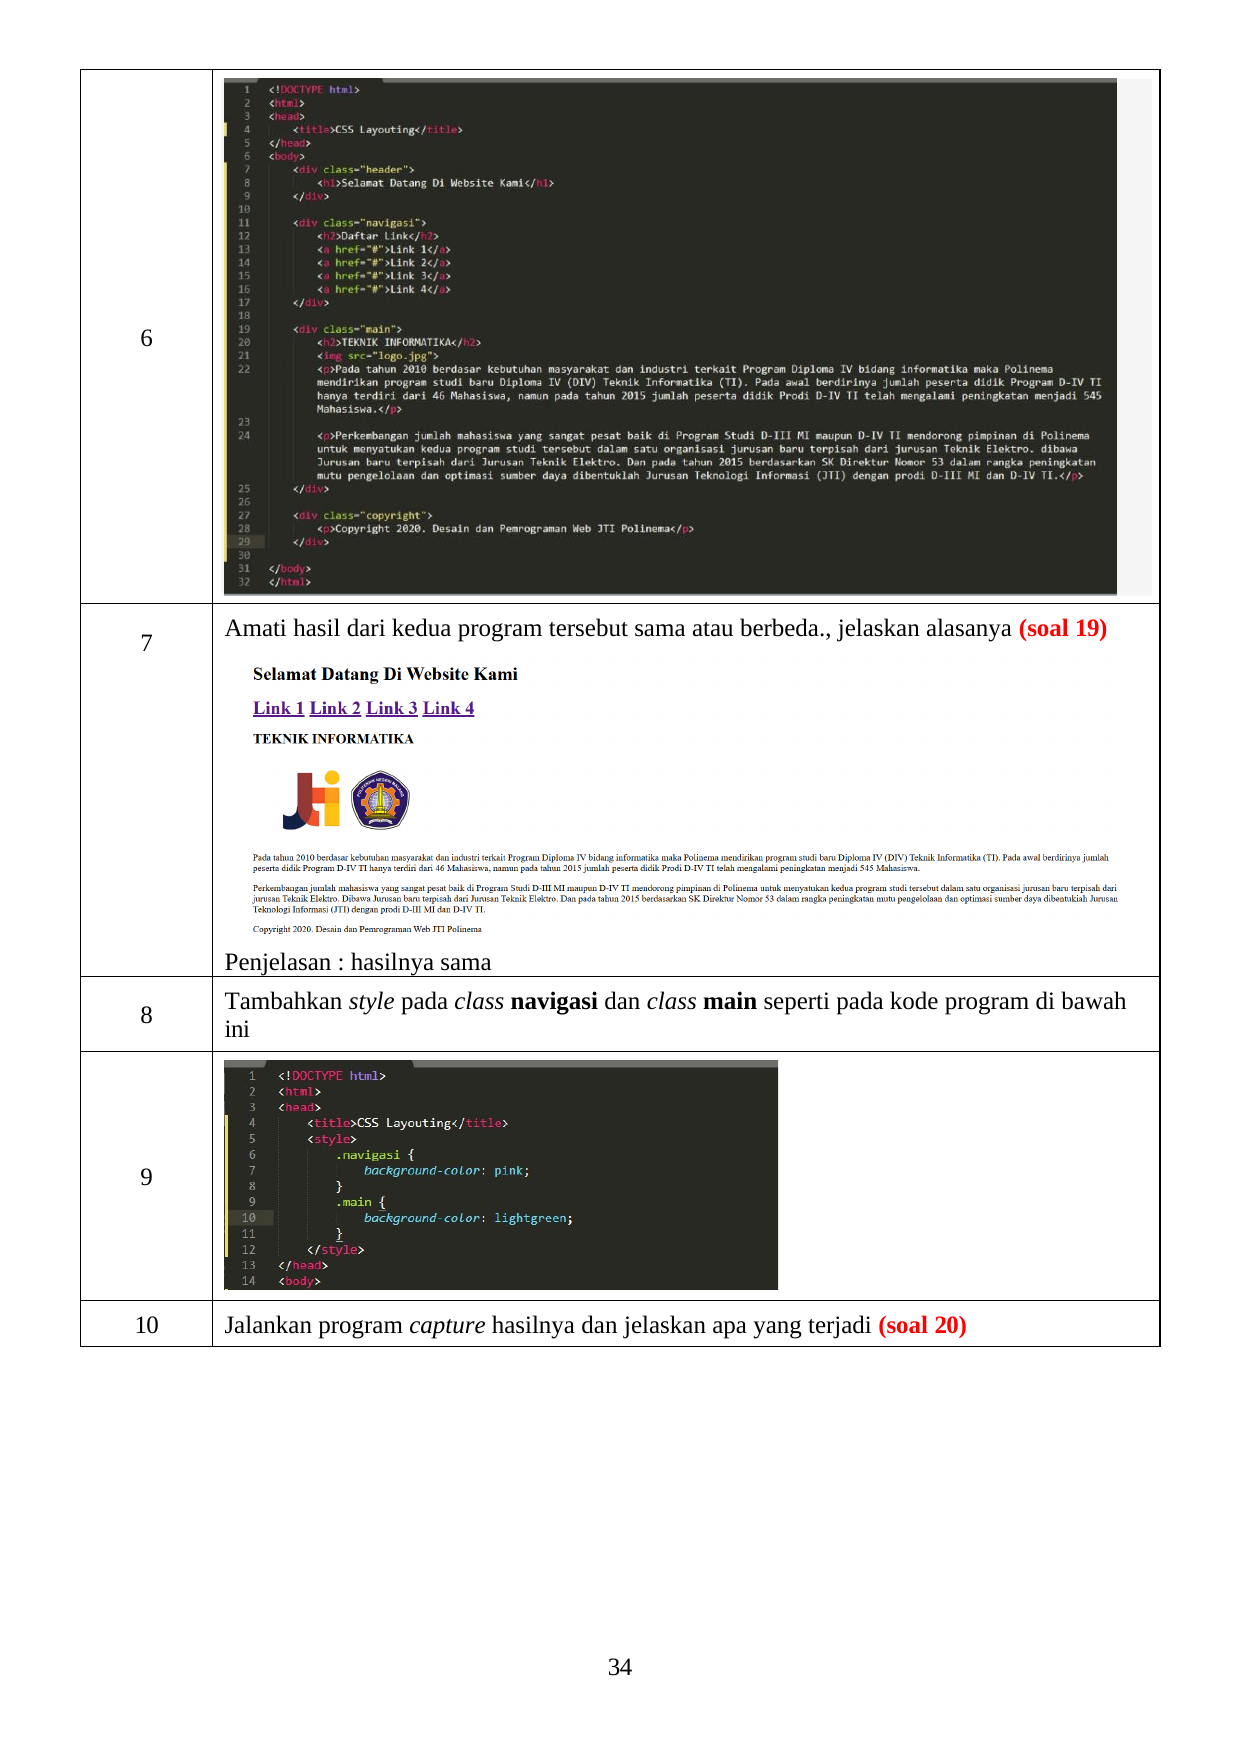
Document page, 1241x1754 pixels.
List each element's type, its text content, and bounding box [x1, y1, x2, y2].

table_cell [213, 70, 1159, 603]
table_cell 10 [81, 1301, 212, 1346]
table_cell 7 [81, 604, 212, 976]
picture [248, 651, 1135, 938]
table_cell [213, 1052, 1159, 1300]
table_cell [213, 1301, 1159, 1346]
table_cell 8 [81, 977, 212, 1051]
picture [224, 1060, 779, 1290]
table_cell Tambahkan style pada class navigasi dan class main seperti pada kode program di bawah ini [213, 977, 1159, 1051]
table_cell Amati hasil dari kedua program tersebut sama atau berbeda., jelaskan alasanya (soal 19) Penjelasan : hasilnya sama [213, 604, 1159, 976]
picture [224, 78, 1117, 596]
table_cell 9 [81, 1052, 212, 1300]
table_cell 6 [81, 70, 212, 603]
